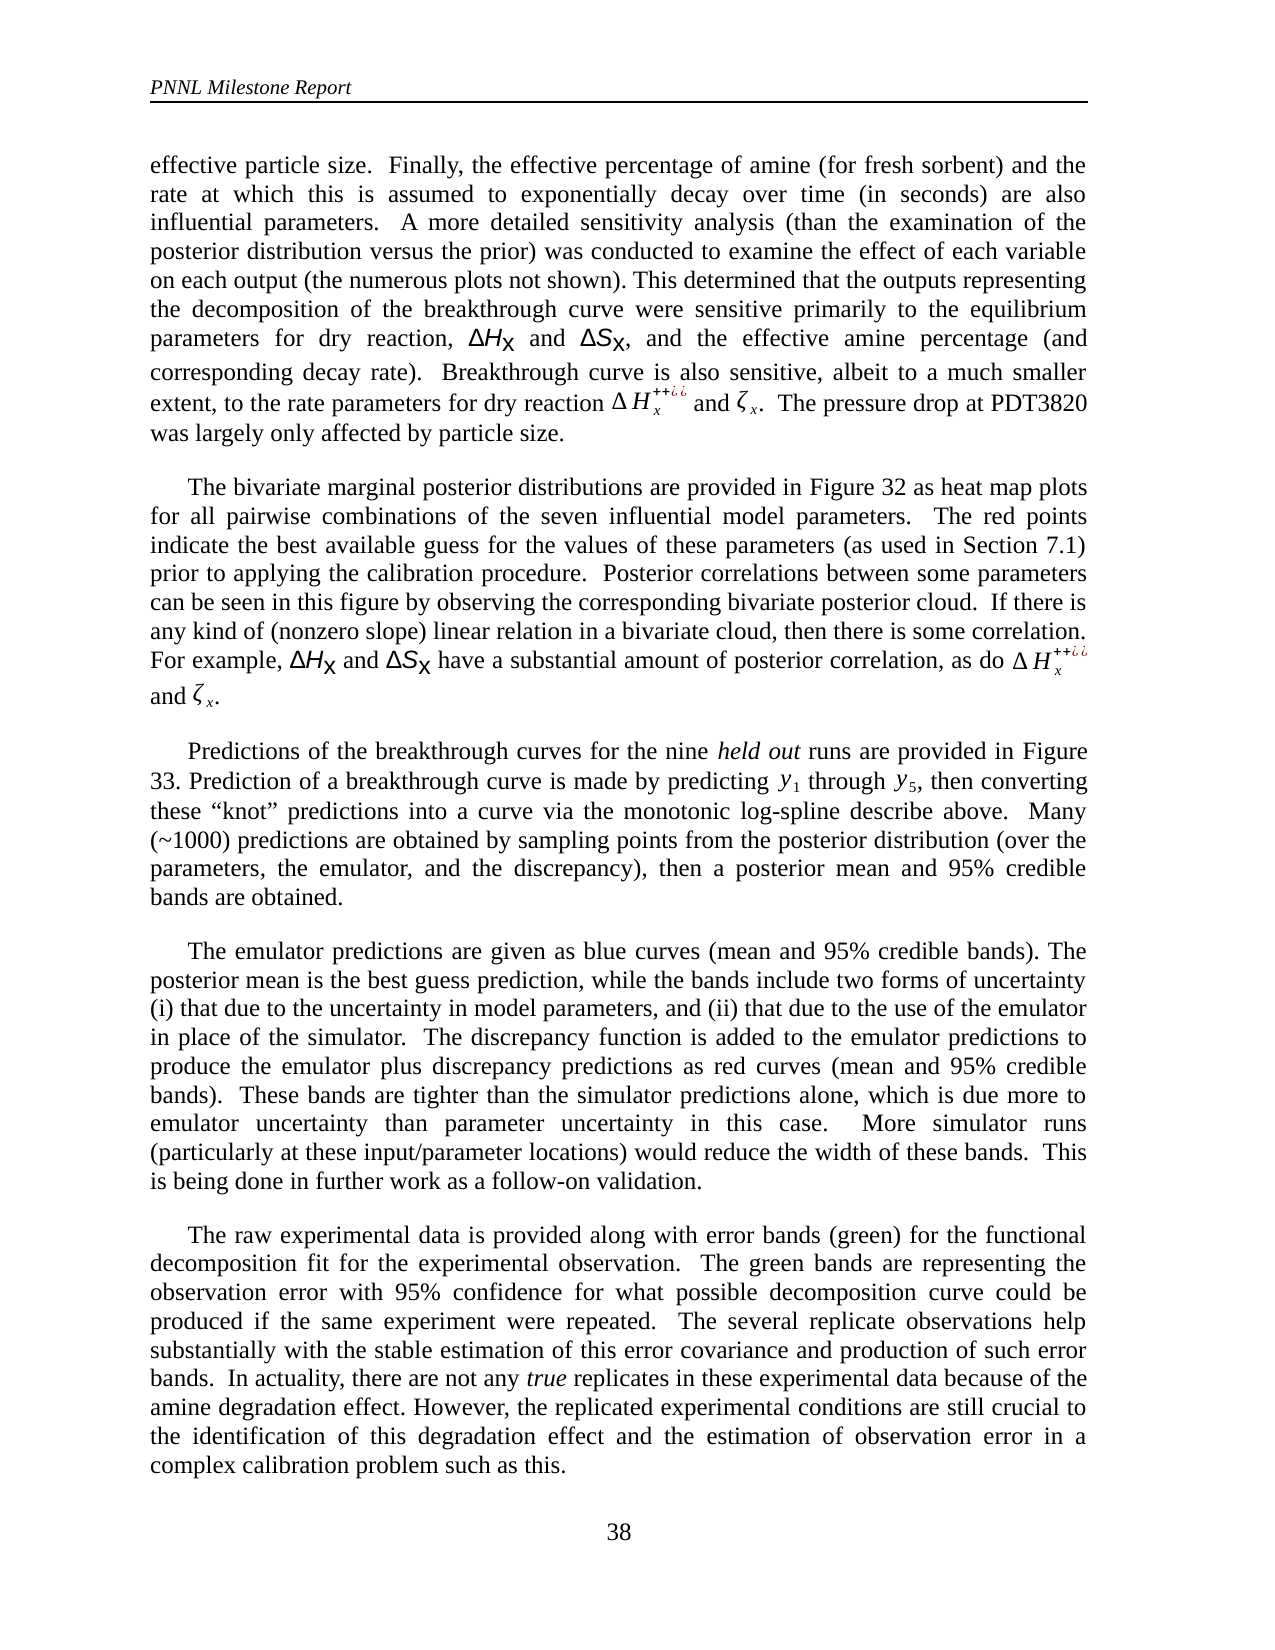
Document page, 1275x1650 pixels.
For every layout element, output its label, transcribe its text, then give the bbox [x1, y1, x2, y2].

text Predictions of the breakthrough curves for the nine held out runs are provided in Figure 33. Prediction of a breakthrough curve is made by predicting through , then converting these “knot” predictions into a curve via the monotonic log-spline describe above. Many (~1000) predictions are obtained by sampling points from the posterior distribution (over the parameters, the emulator, and the discrepancy), then a posterior mean and 95% credible bands are obtained. [150, 736, 1088, 911]
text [150, 150, 1088, 447]
text The bivariate marginal posterior distributions are provided in Figure 32 as heat map plots for all pairwise combinations of the seven influential model parameters. The red points indicate the best available guess for the values of these parameters (as used in Section 7.1) prior to applying the calibration procedure. Posterior correlations between some parameters can be seen in this figure by observing the corresponding bivariate posterior cloud. If there is any kind of (nonzero slope) linear relation in a bivariate cloud, then there is some correlation. For example, ∆Hx and ∆Sx have a substantial amount of posterior correlation, as do and . [150, 472, 1088, 711]
text The raw experimental data is provided along with error bands (green) for the functional decomposition fit for the experimental observation. The green bands are representing the observation error with 95% confidence for what possible decomposition curve could be produced if the same experiment were repeated. The several replicate observations help substantially with the stable estimation of this error covariance and production of such error bands. In actuality, there are not any true replicates in these experimental data because of the amine degradation effect. However, the replicated experimental conditions are still crucial to the identification of this degradation effect and the estimation of observation error in a complex calibration problem such as this. [150, 1220, 1088, 1478]
text The emulator predictions are given as blue curves (mean and 95% credible bands). The posterior mean is the best guess prediction, while the bands include two forms of uncertainty (i) that due to the uncertainty in model parameters, and (ii) that due to the use of the emulator in place of the simulator. The discrepancy function is added to the emulator predictions to produce the emulator plus discrepancy predictions as red curves (mean and 95% credible bands). These bands are tighter than the simulator predictions alone, which is due more to emulator uncertainty than parameter uncertainty in this case. More simulator runs (particularly at these input/parameter locations) would reduce the width of these bands. This is being done in further work as a follow-on validation. [150, 936, 1088, 1195]
